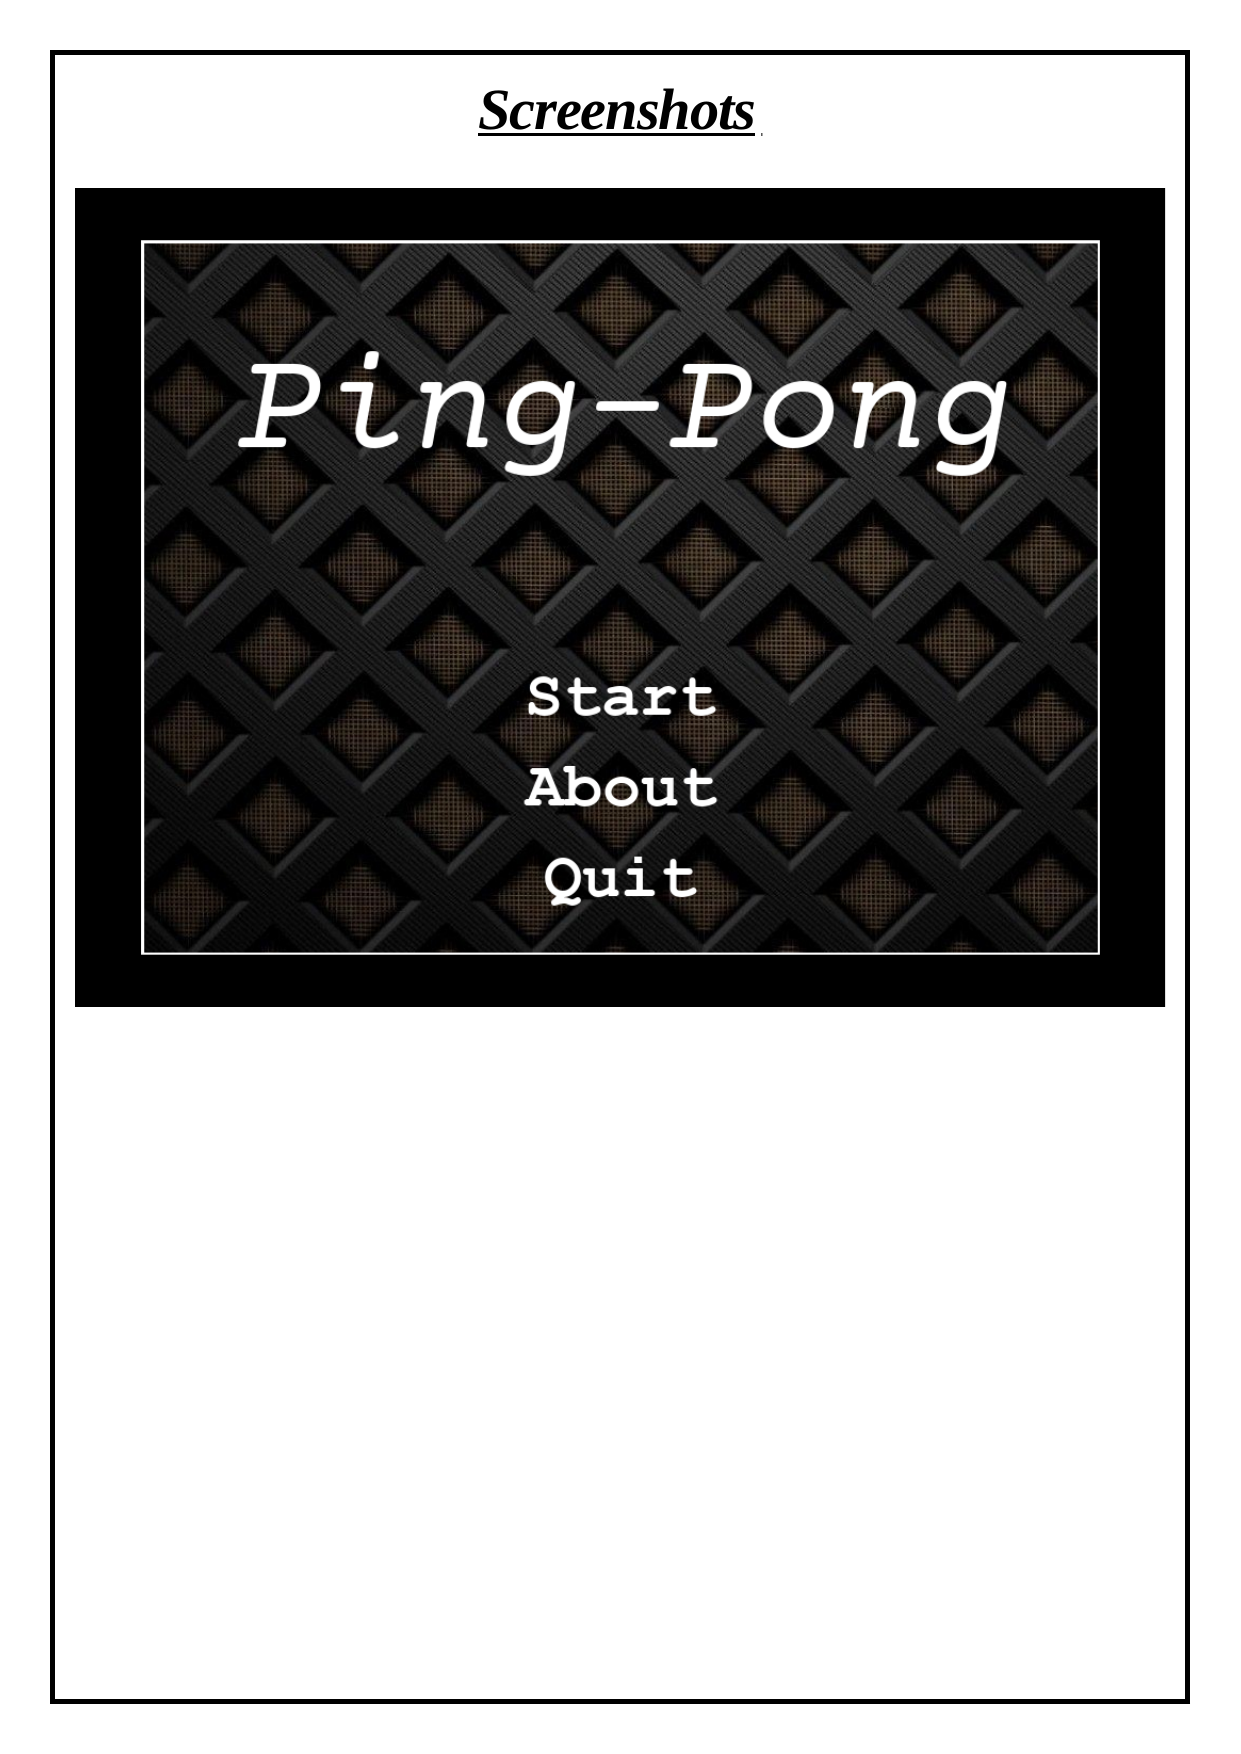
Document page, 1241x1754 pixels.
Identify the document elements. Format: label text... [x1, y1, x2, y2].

picture [75, 188, 1166, 1007]
title Screenshots [75, 75, 1165, 142]
